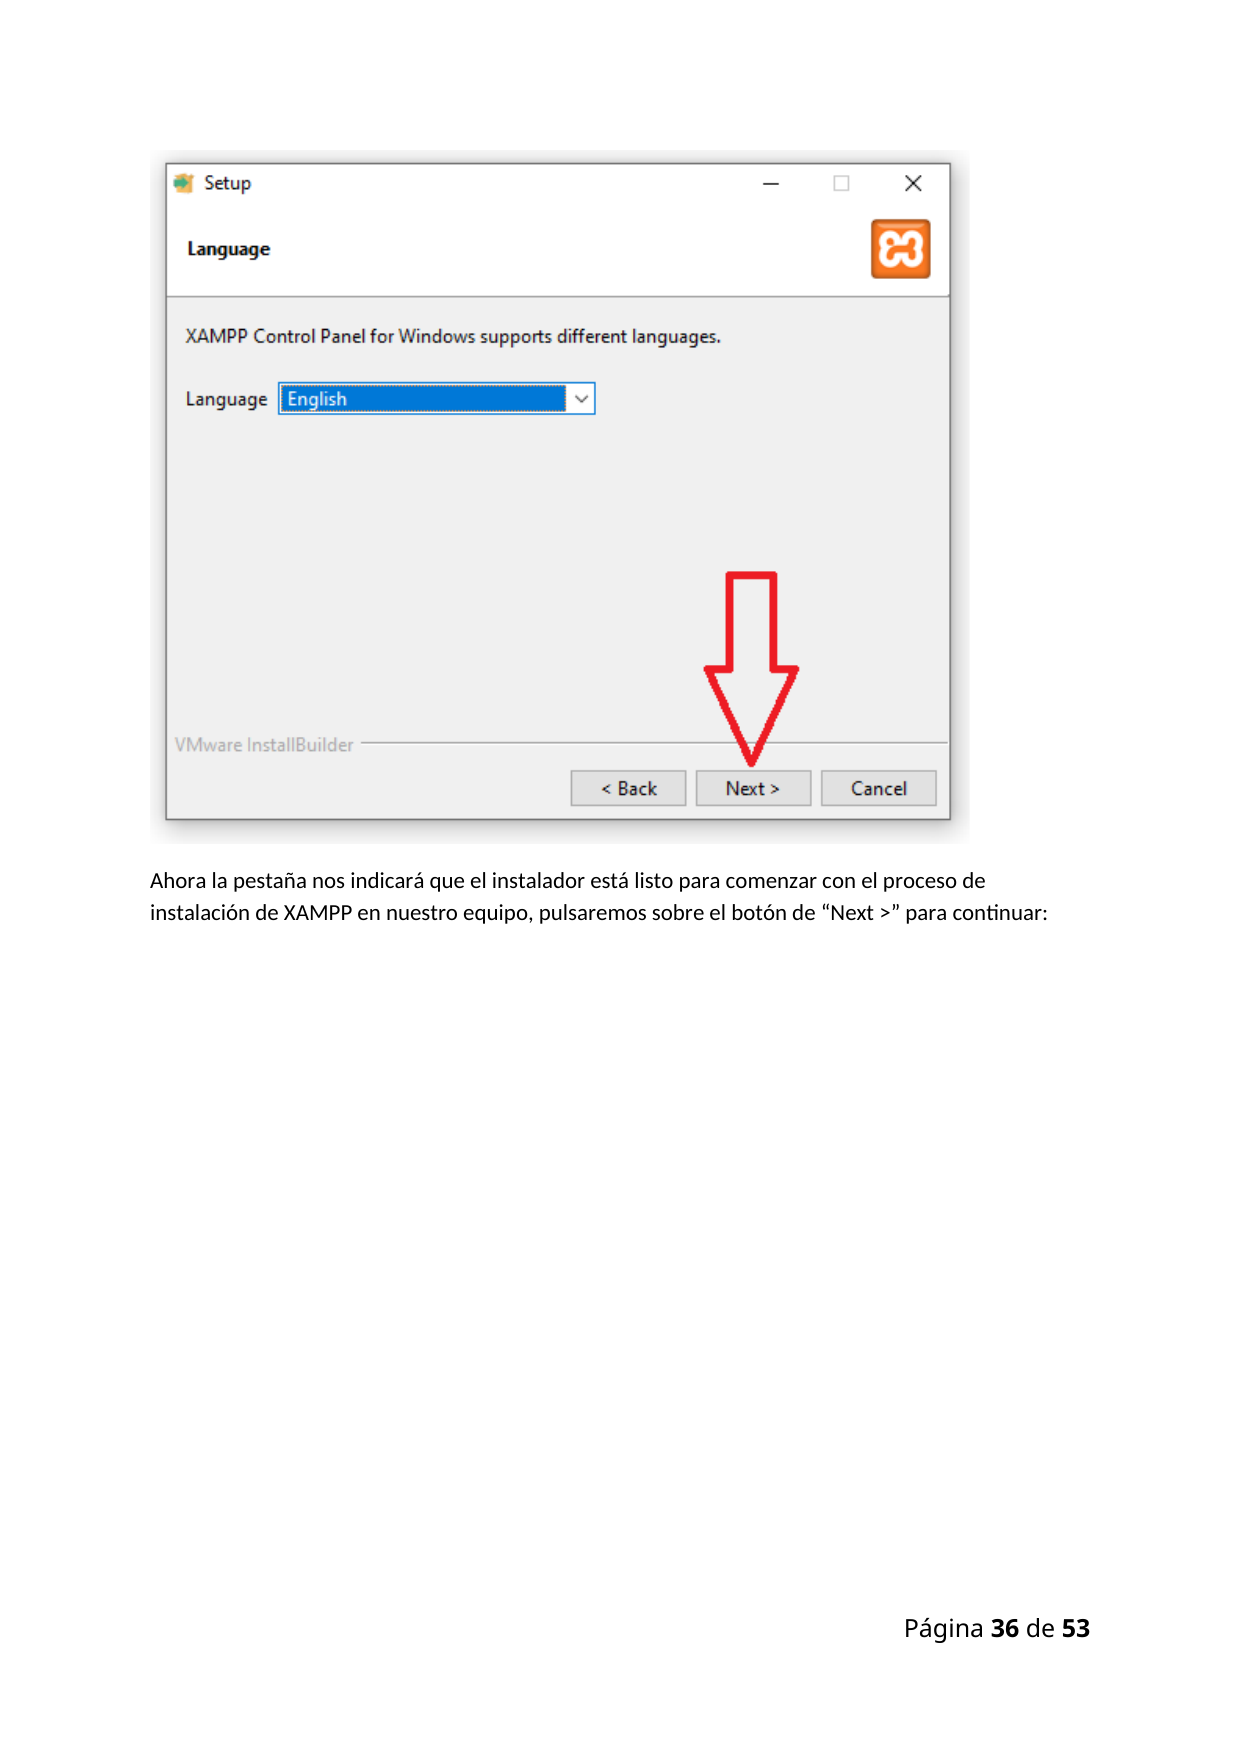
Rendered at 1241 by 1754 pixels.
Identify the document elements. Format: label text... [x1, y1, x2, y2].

text Ahora la pestaña nos indicará que el instalador está listo para comenzar con el proceso de instalación de XAMPP en nuestro equipo, pulsaremos sobre el botón de “Next >” para continuar: [150, 866, 1090, 926]
picture [150, 150, 970, 844]
